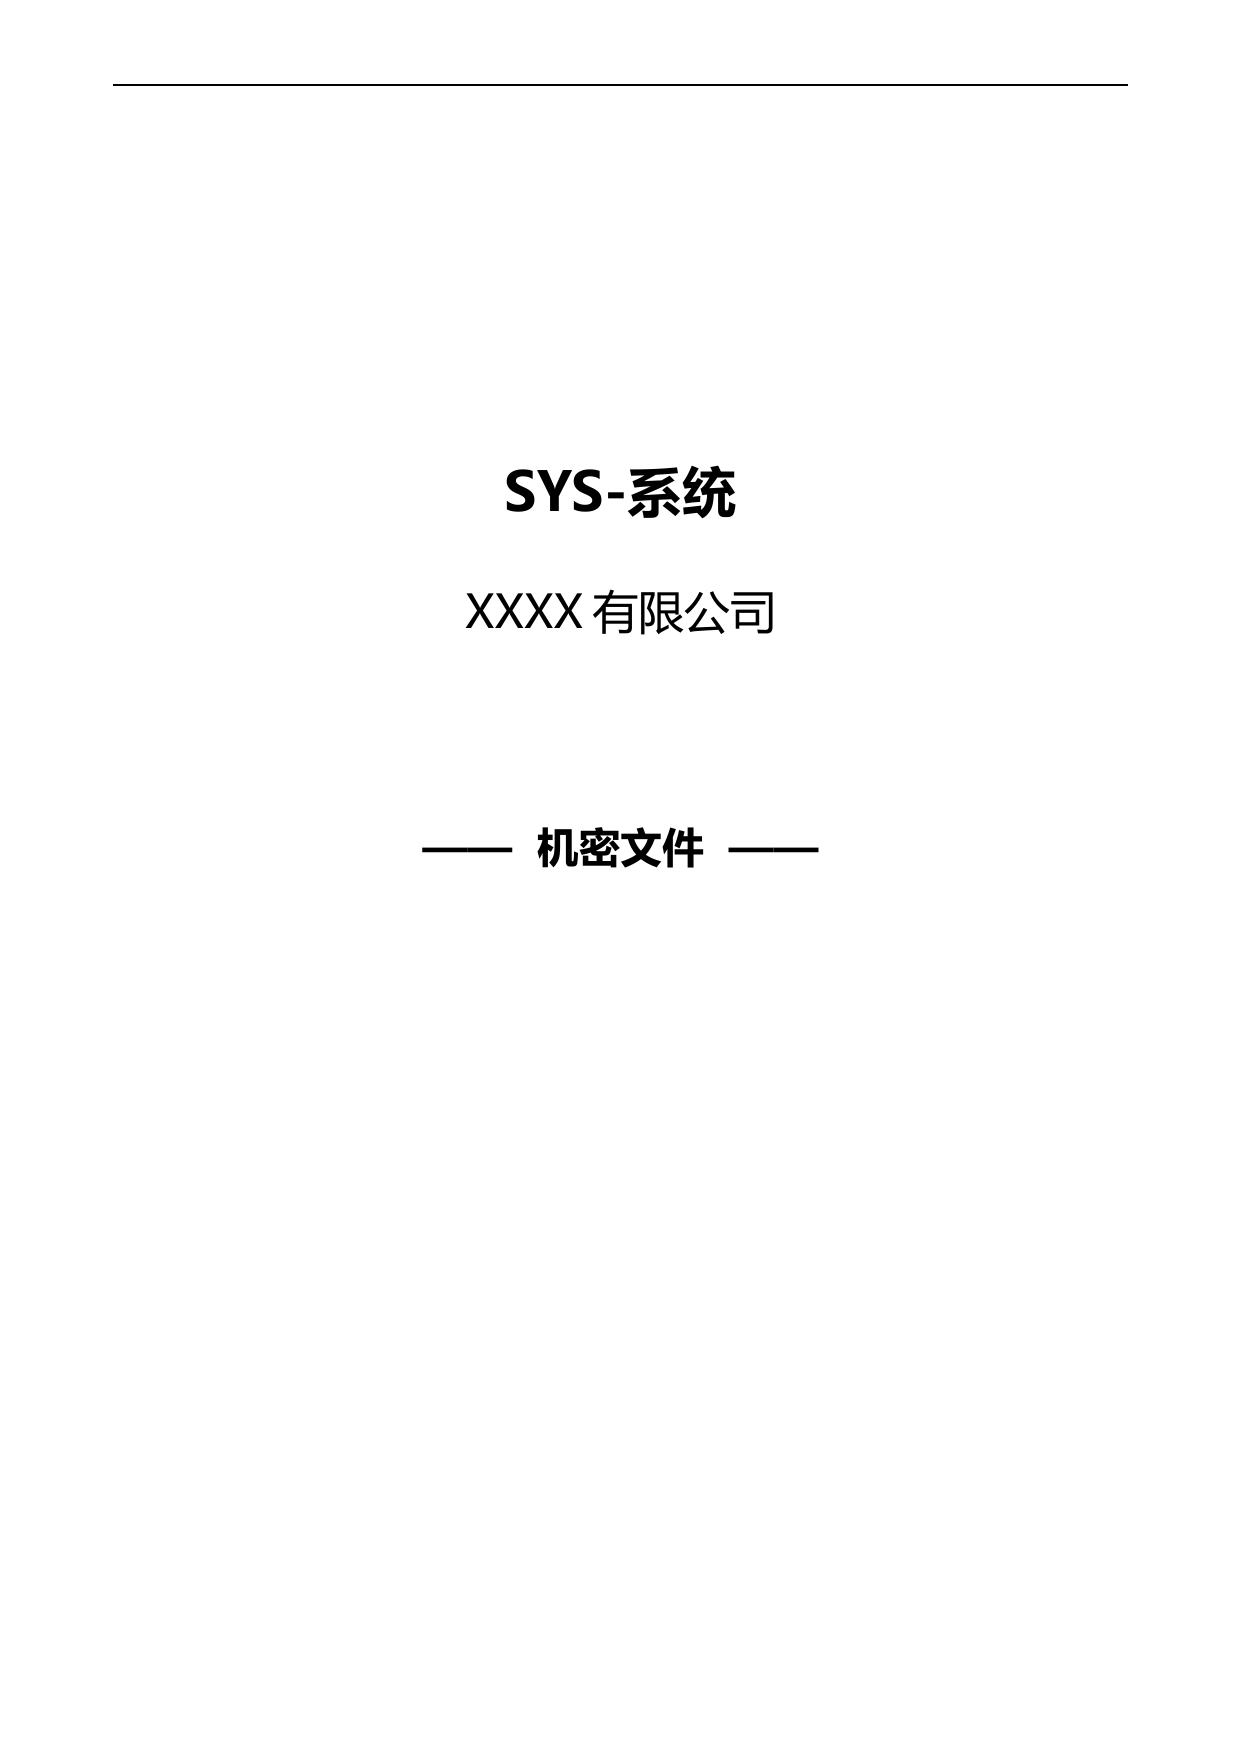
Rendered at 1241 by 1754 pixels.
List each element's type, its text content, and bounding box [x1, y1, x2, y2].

text —— 机密文件 —— [112, 812, 1128, 880]
text SYS-系统 [112, 439, 1128, 541]
text XXXX有限公司 [112, 577, 1128, 644]
